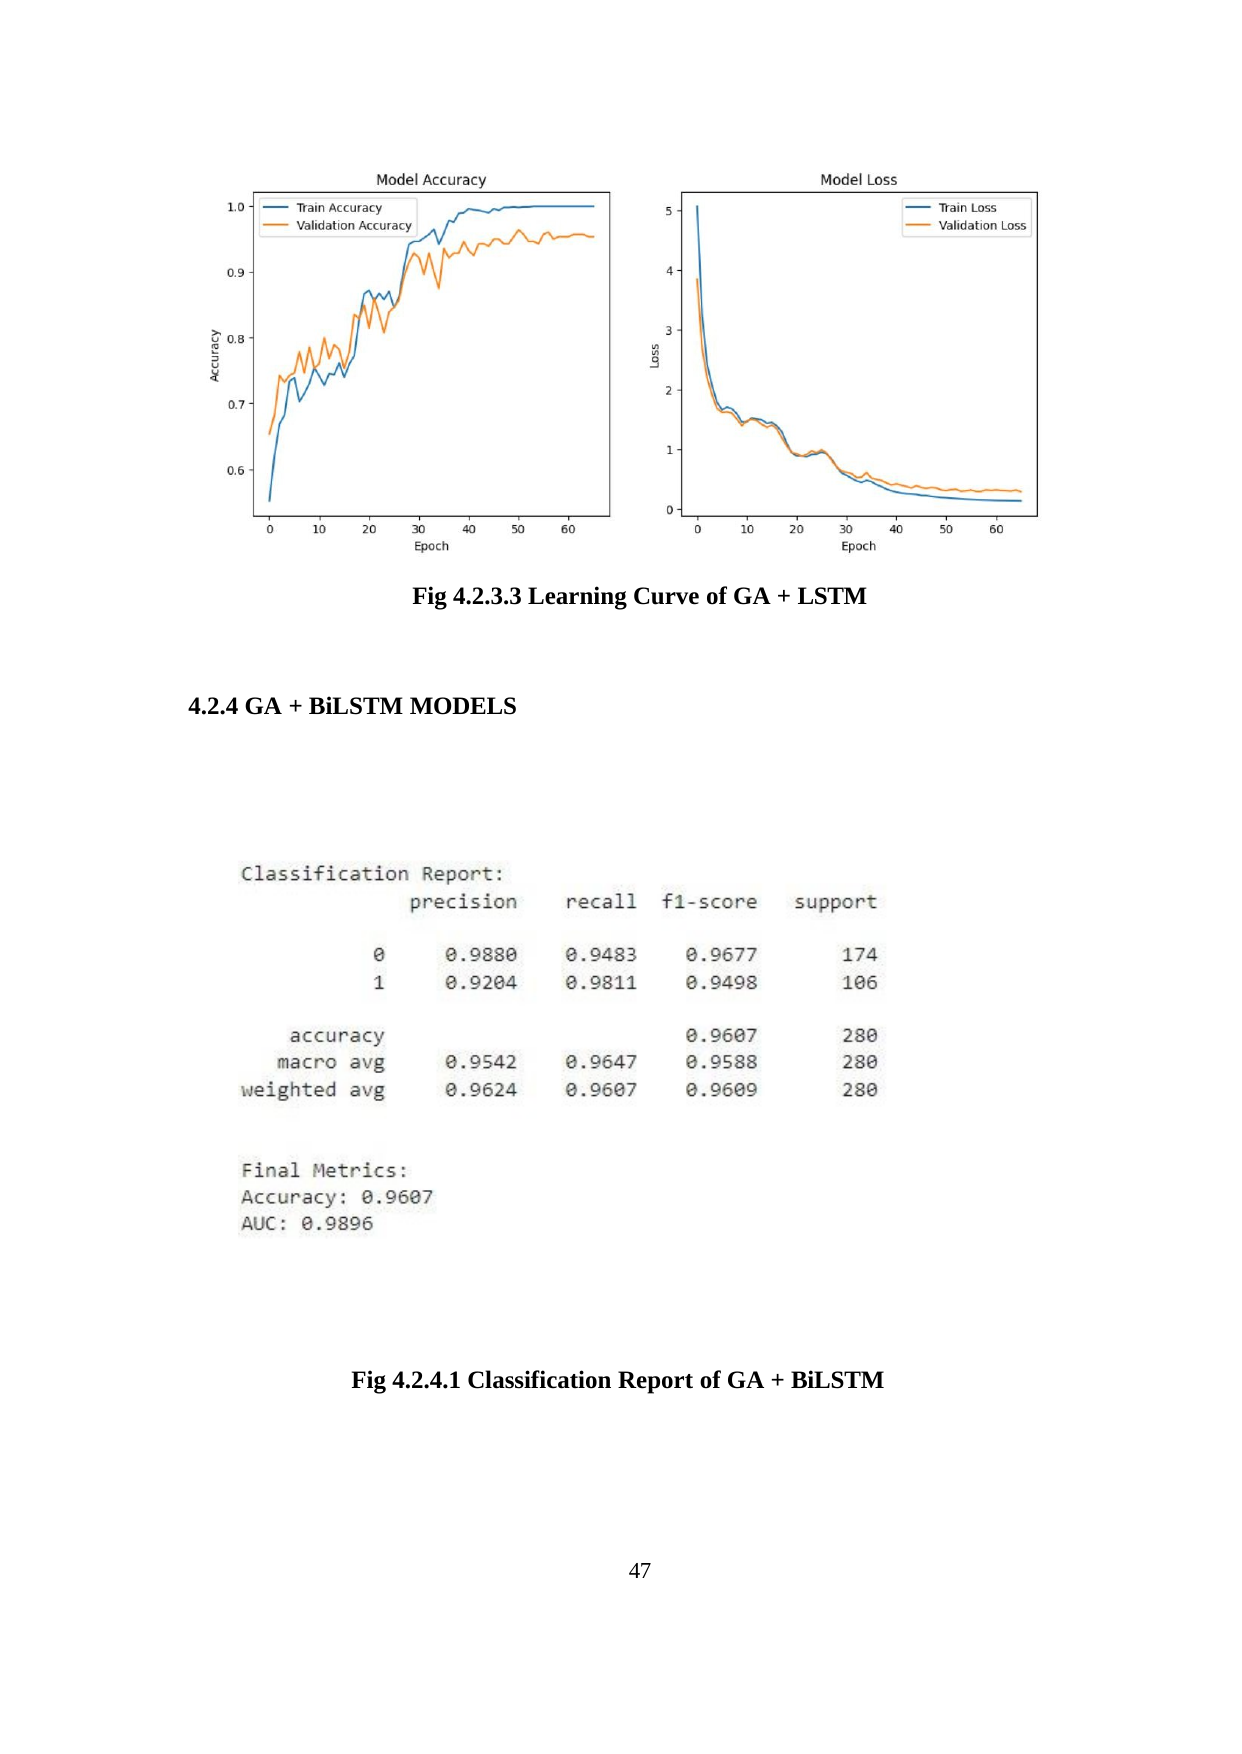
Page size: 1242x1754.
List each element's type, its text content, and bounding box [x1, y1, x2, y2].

text Fig 4.2.3.3 Learning Curve of GA + LSTM [412, 581, 1242, 609]
picture [205, 172, 1042, 557]
picture [237, 860, 888, 1239]
text Fig 4.2.4.1 Classification Report of GA + BiLSTM [351, 1366, 1242, 1394]
list GA + BiLSTM MODELS [188, 691, 1242, 719]
